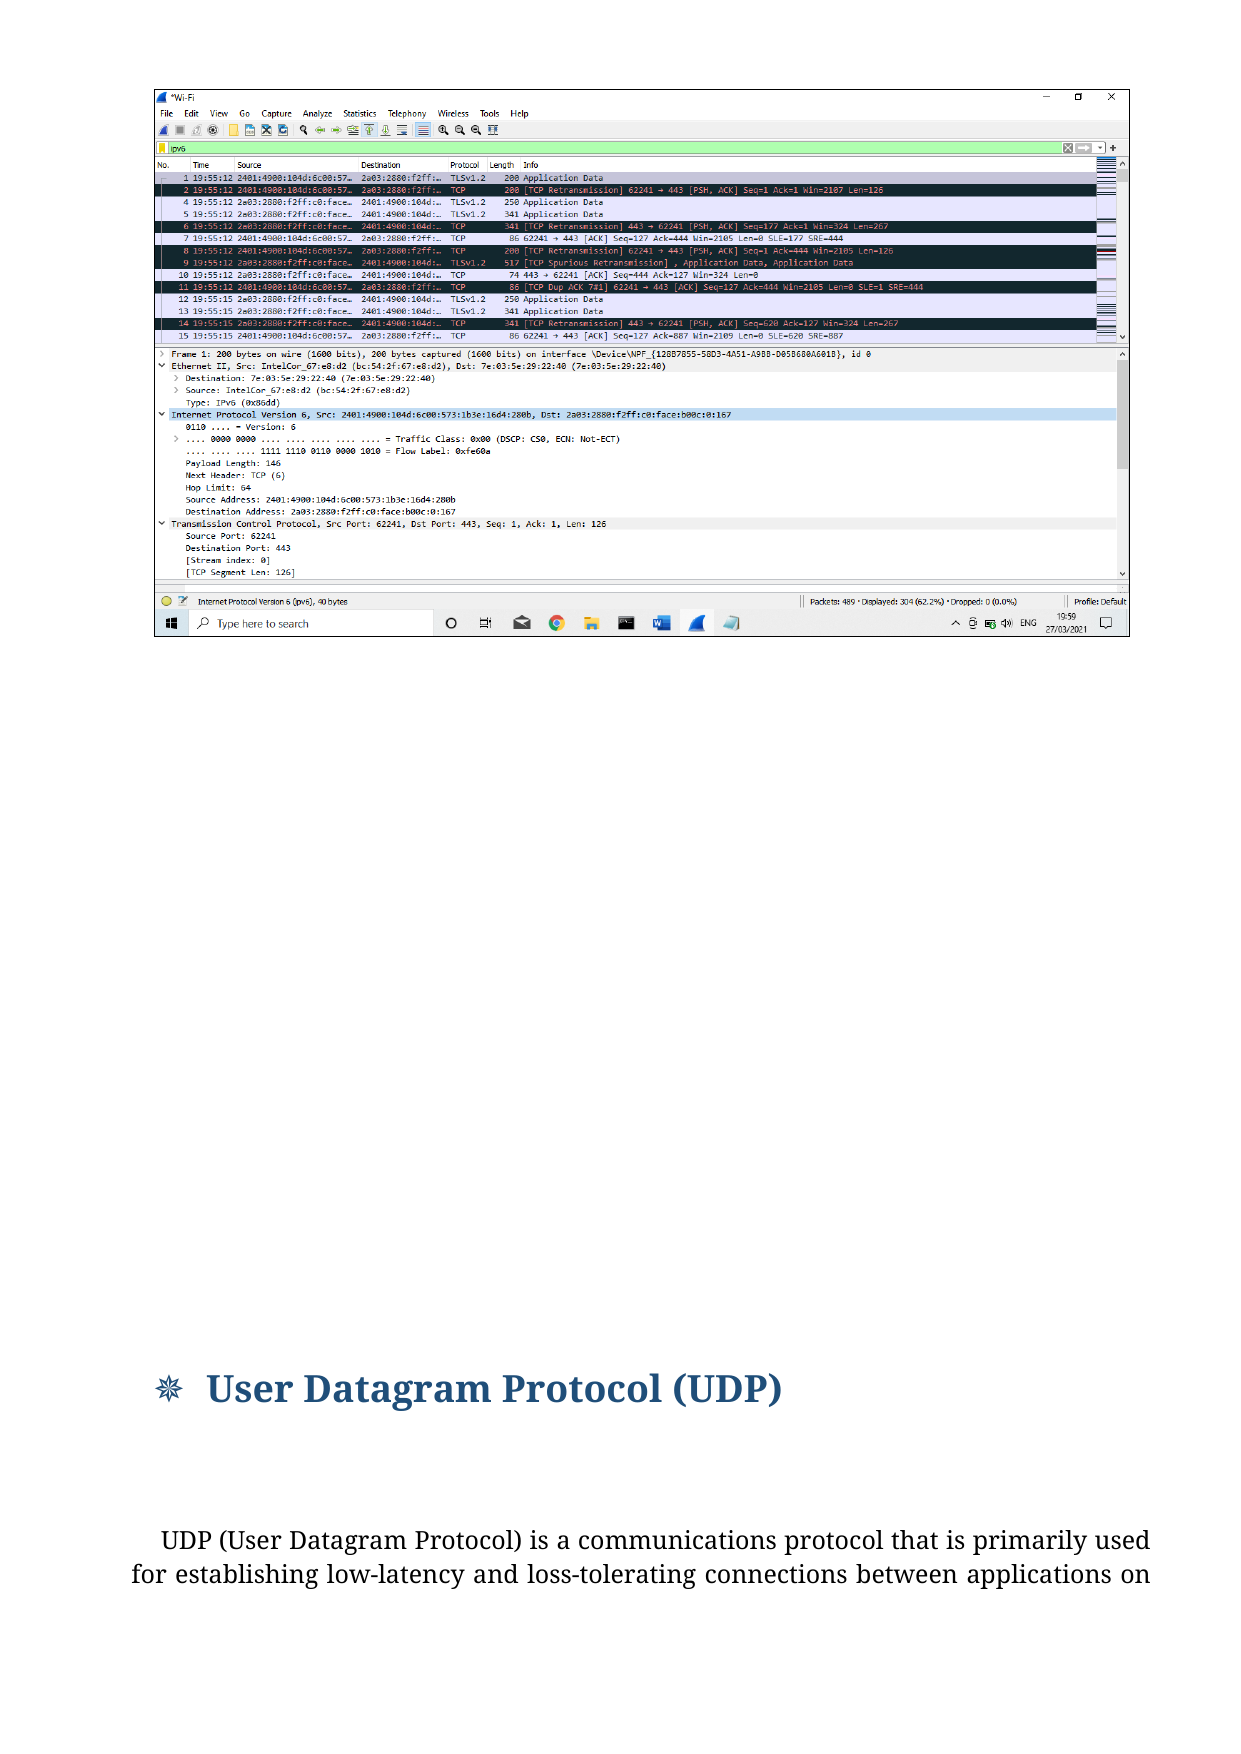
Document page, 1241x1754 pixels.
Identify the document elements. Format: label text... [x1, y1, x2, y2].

list User Datagram Protocol (UDP) [169, 1347, 1152, 1424]
picture [155, 90, 1129, 636]
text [131, 1523, 1152, 1591]
